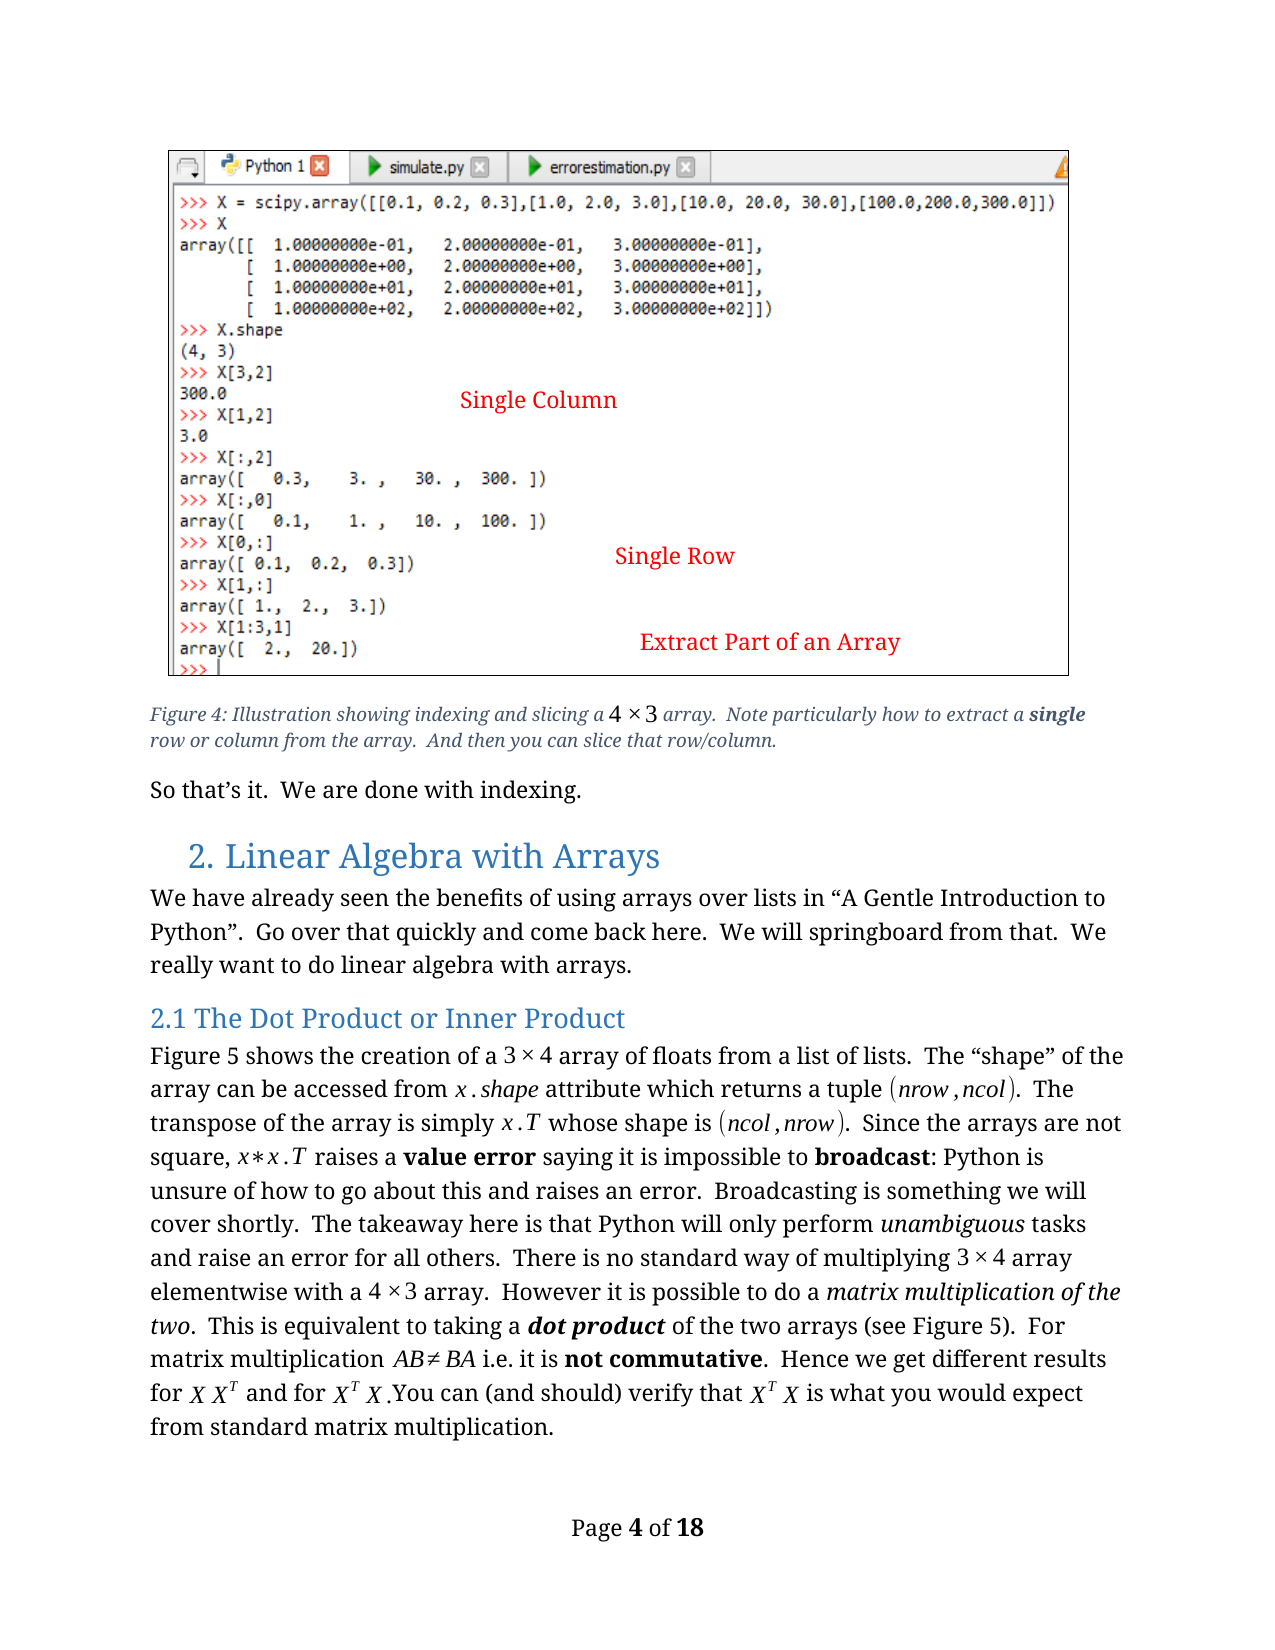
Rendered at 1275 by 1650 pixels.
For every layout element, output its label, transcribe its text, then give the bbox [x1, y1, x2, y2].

text We have already seen the benefits of using arrays over lists in “A Gentle Introduction to Python”. Go over that quickly and come back here. We will springboard from that. We really want to do linear algebra with arrays. [150, 882, 1125, 981]
text So that’s it. We are done with indexing. [150, 774, 1125, 805]
text Figure 4: Illustration showing indexing and slicing a array. Note particularly how to extract a single row or column from the array. And then you can slice that row/column. [150, 700, 1125, 753]
subtitle 2.1 The Dot Product or Inner Product [150, 1000, 1125, 1037]
picture [169, 151, 1068, 675]
subtitle Linear Algebra with Arrays [187, 833, 1125, 878]
text Figure 5 shows the creation of a array of floats from a list of lists. The “shape” of the array can be accessed from attribute which returns a tuple . The transpose of the array is simply whose shape is . Since the arrays are not square, raises a value error saying it is impossible to broadcast: Python is unsure of how to go about this and raises an error. Broadcasting is something we will cover shortly. The takeaway here is that Python will only perform unambiguous tasks and raise an error for all others. There is no standard way of multiplying array elementwise with a array. However it is possible to do a matrix multiplication of the two. This is equivalent to taking a dot product of the two arrays (see Figure 5). For matrix multiplication i.e. it is not commutative. Hence we get different results for and for You can (and should) verify that is what you would expect from standard matrix multiplication. [150, 1039, 1125, 1442]
